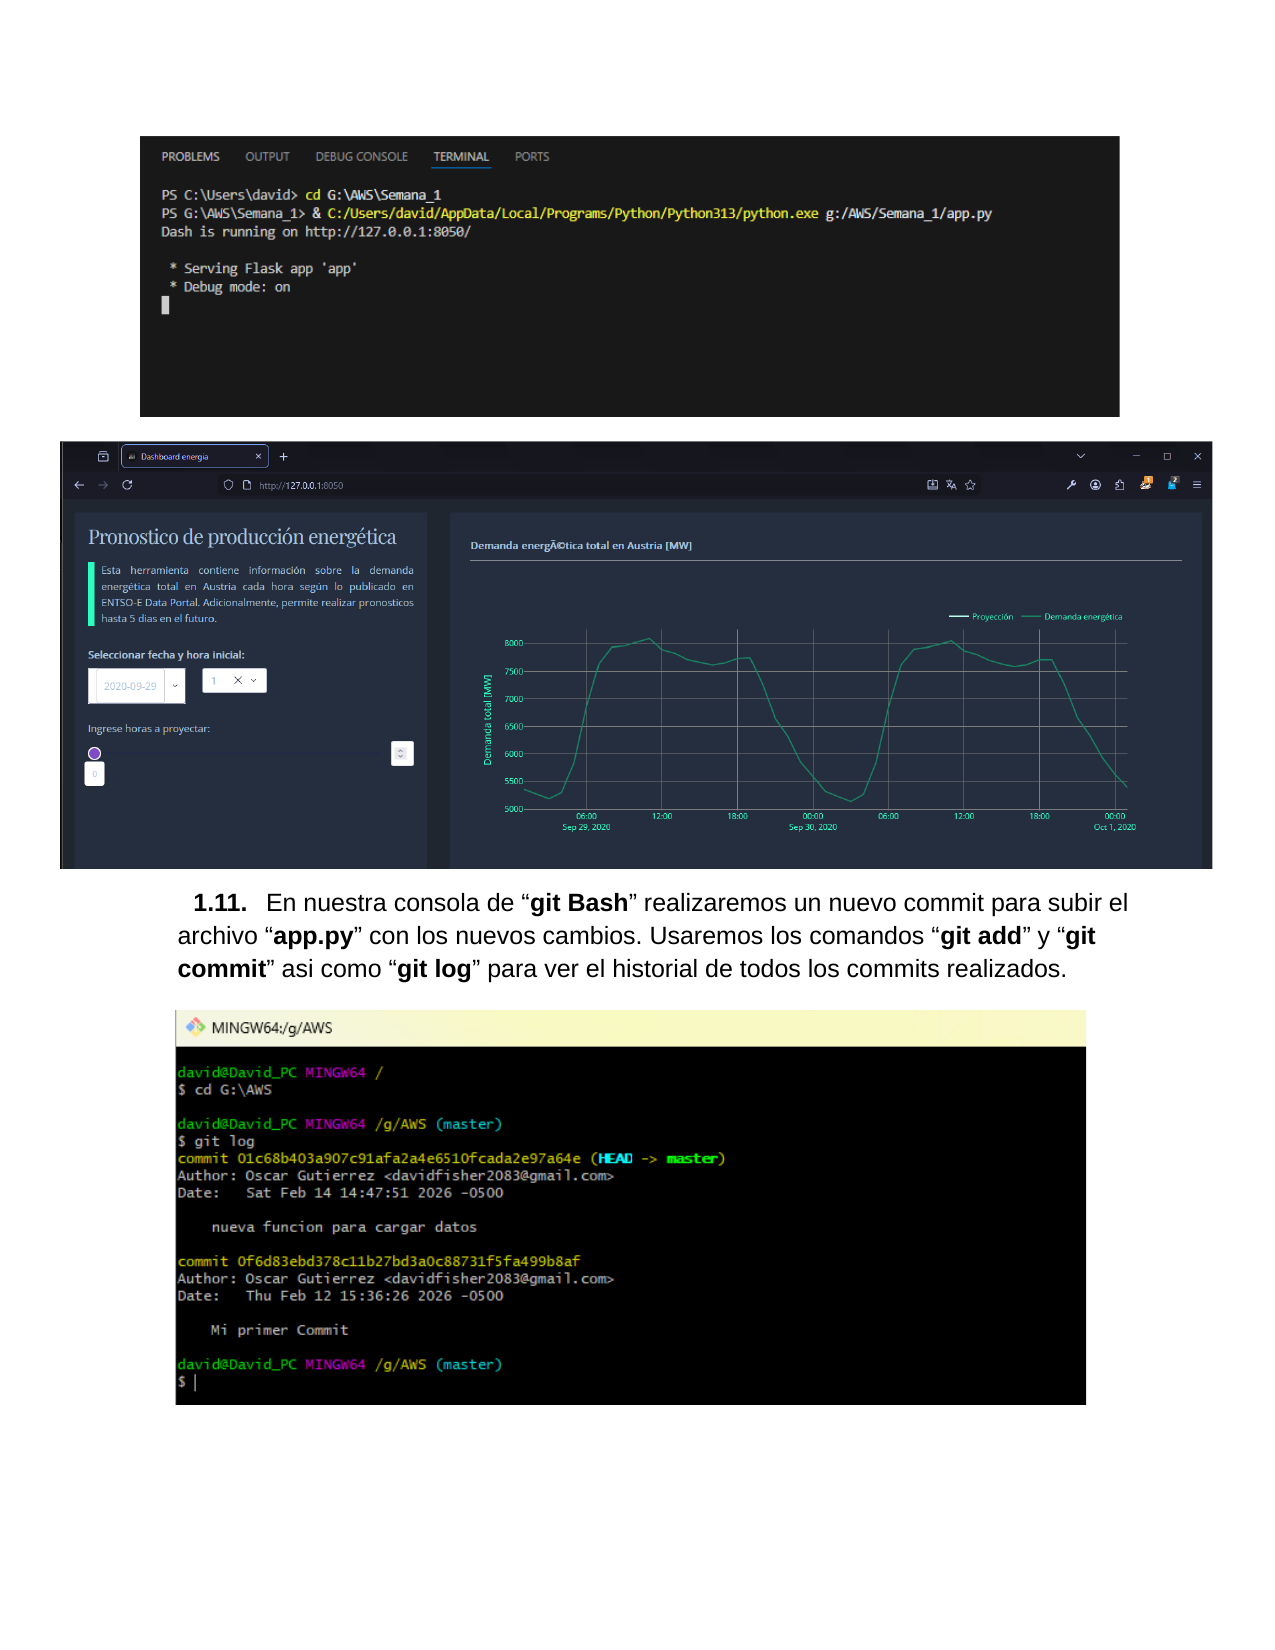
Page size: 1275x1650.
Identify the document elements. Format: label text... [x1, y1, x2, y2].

picture [140, 136, 1120, 417]
list En nuestra consola de “git Bash” realizaremos un nuevo commit para subir el archivo “app.py” con los nuevos cambios. Usaremos los comandos “git add” y “git commit” asi como “git log” para ver el historial de todos los commits realizados. [177, 869, 1157, 982]
picture [60, 441, 1213, 869]
picture [175, 1010, 1087, 1405]
